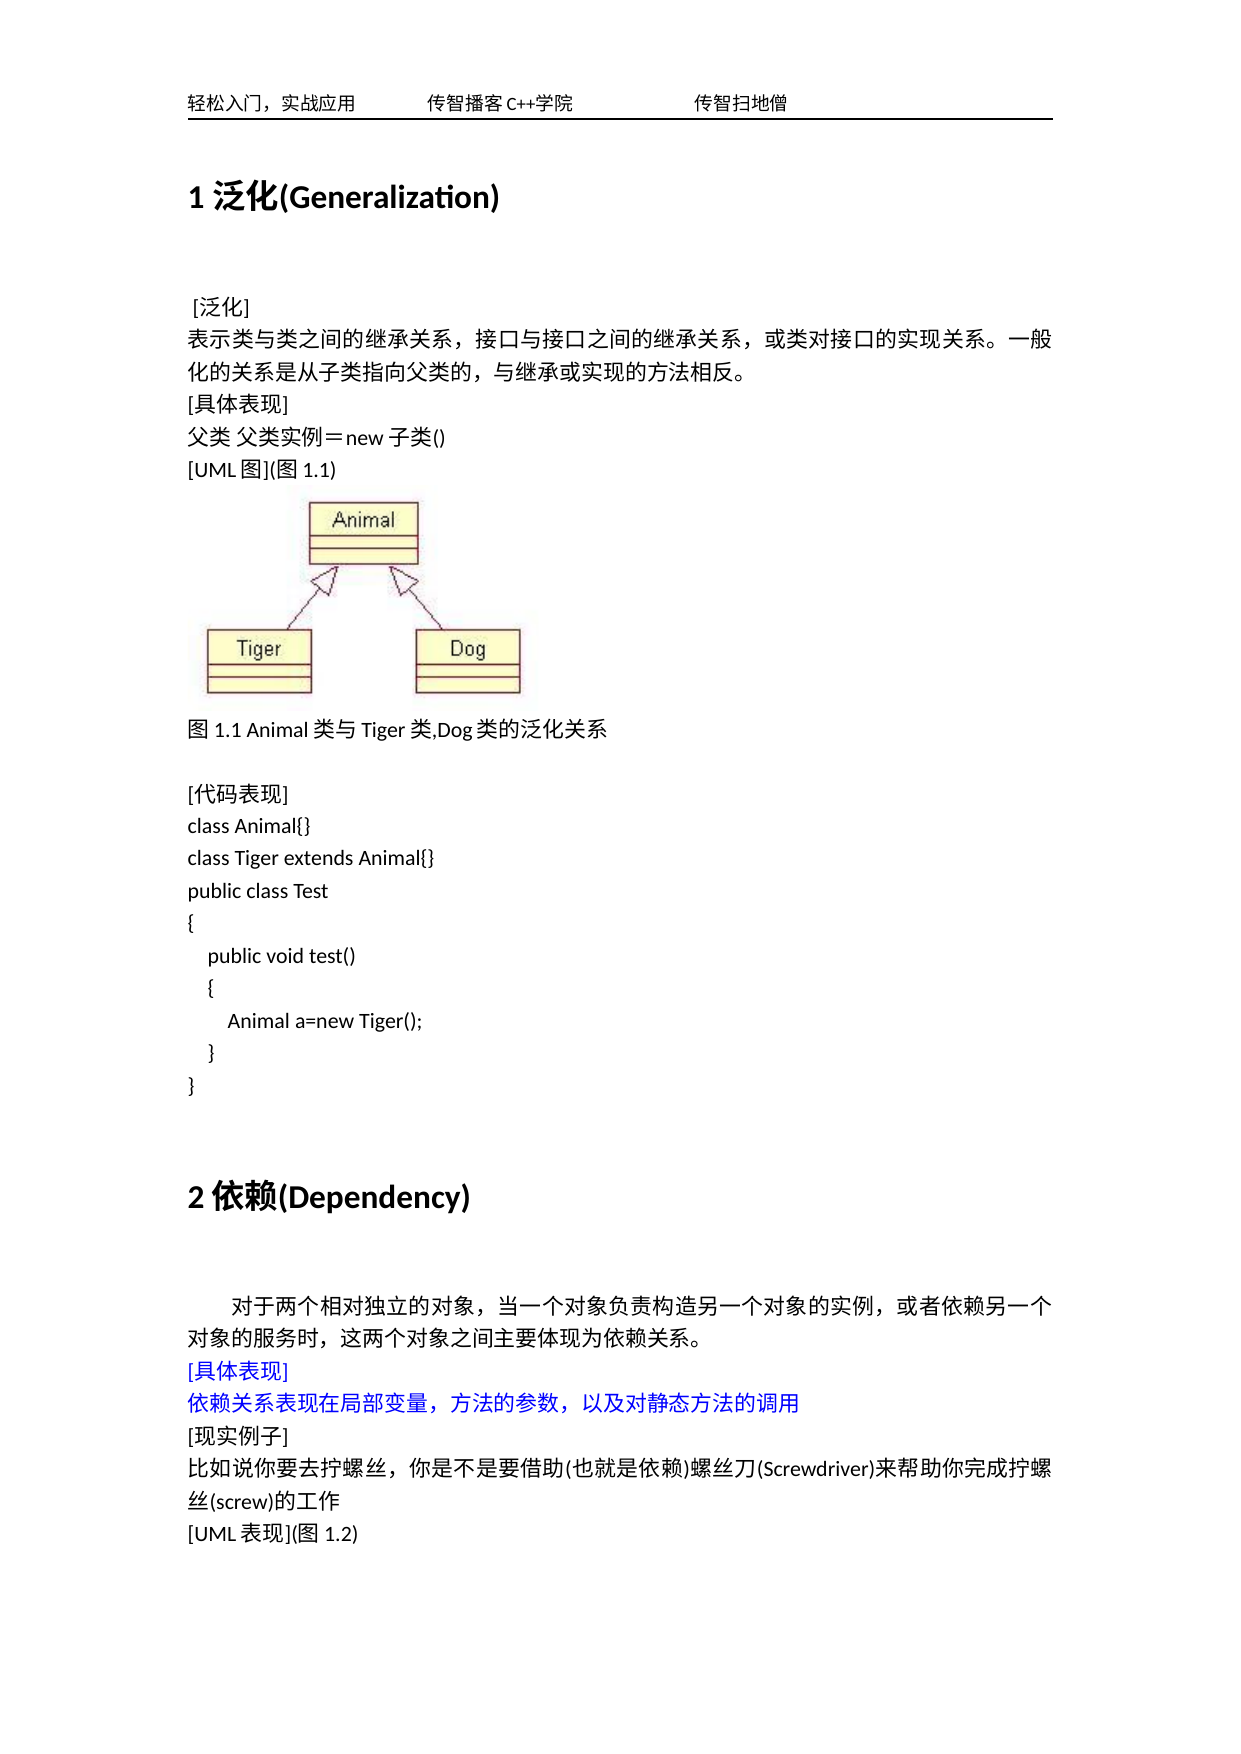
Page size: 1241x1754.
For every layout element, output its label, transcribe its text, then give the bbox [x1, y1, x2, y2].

text [泛化] 表示类与类之间的继承关系，接口与接口之间的继承关系，或类对接口的实现关系。一般化的关系是从子类指向父类的，与继承或实现的方法相反。 [具体表现] 父类 父类实例＝new 子类() [UML图](图1.1) 图1.1 Animal类与Tiger类,Dog类的泛化关系 [代码表现] [187, 289, 1053, 809]
text public class Test [187, 874, 1053, 907]
text public void test() [187, 939, 1053, 972]
text 对于两个相对独立的对象，当一个对象负责构造另一个对象的实例，或者依赖另一个对象的服务时，这两个对象之间主要体现为依赖关系。 [具体表现] 依赖关系表现在局部变量，方法的参数，以及对静态方法的调用 [现实例子] 比如说你要去拧螺丝，你是不是要借助(也就是依赖)螺丝刀(Screwdriver)来帮助你完成拧螺丝(screw)的工作 [UML表现](图1.2) [187, 1288, 1053, 1548]
text { [187, 907, 1053, 939]
text Animal a=new Tiger(); [187, 1004, 1053, 1037]
text } [187, 1069, 1053, 1102]
picture [187, 485, 546, 711]
text class Tiger extends Animal{} [187, 842, 1053, 874]
text } [187, 1037, 1053, 1069]
text class Animal{} [187, 809, 1053, 842]
text { [187, 972, 1053, 1004]
subtitle 1 泛化(Generalization) [187, 162, 1053, 227]
subtitle 2依赖(Dependency) [187, 1161, 1053, 1226]
